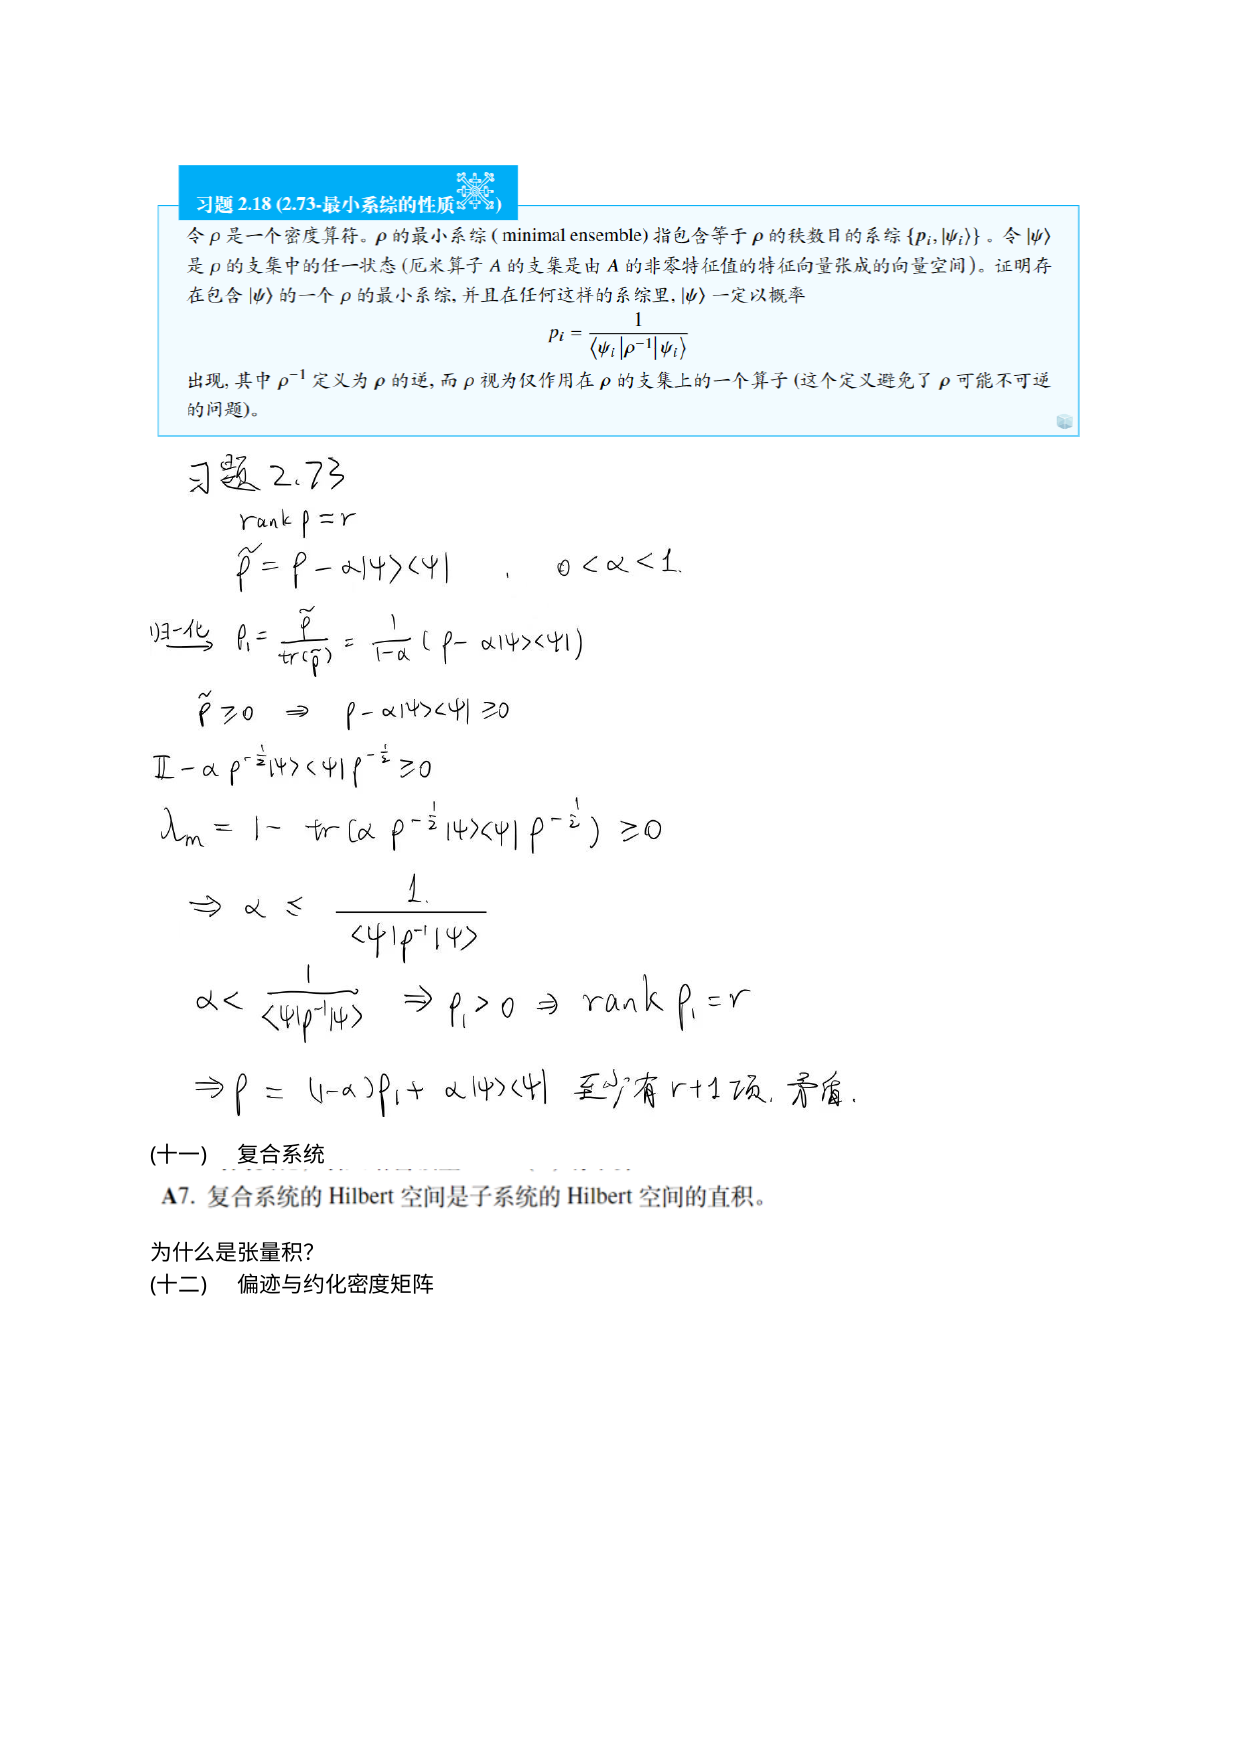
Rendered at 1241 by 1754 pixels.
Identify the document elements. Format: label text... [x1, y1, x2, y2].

picture [150, 162, 1091, 445]
text 为什么是张量积？ [150, 1234, 1090, 1267]
list 复合系统 [150, 1137, 1090, 1169]
list 偏迹与约化密度矩阵 [150, 1267, 1090, 1299]
picture [150, 1169, 771, 1215]
picture [150, 454, 855, 1117]
